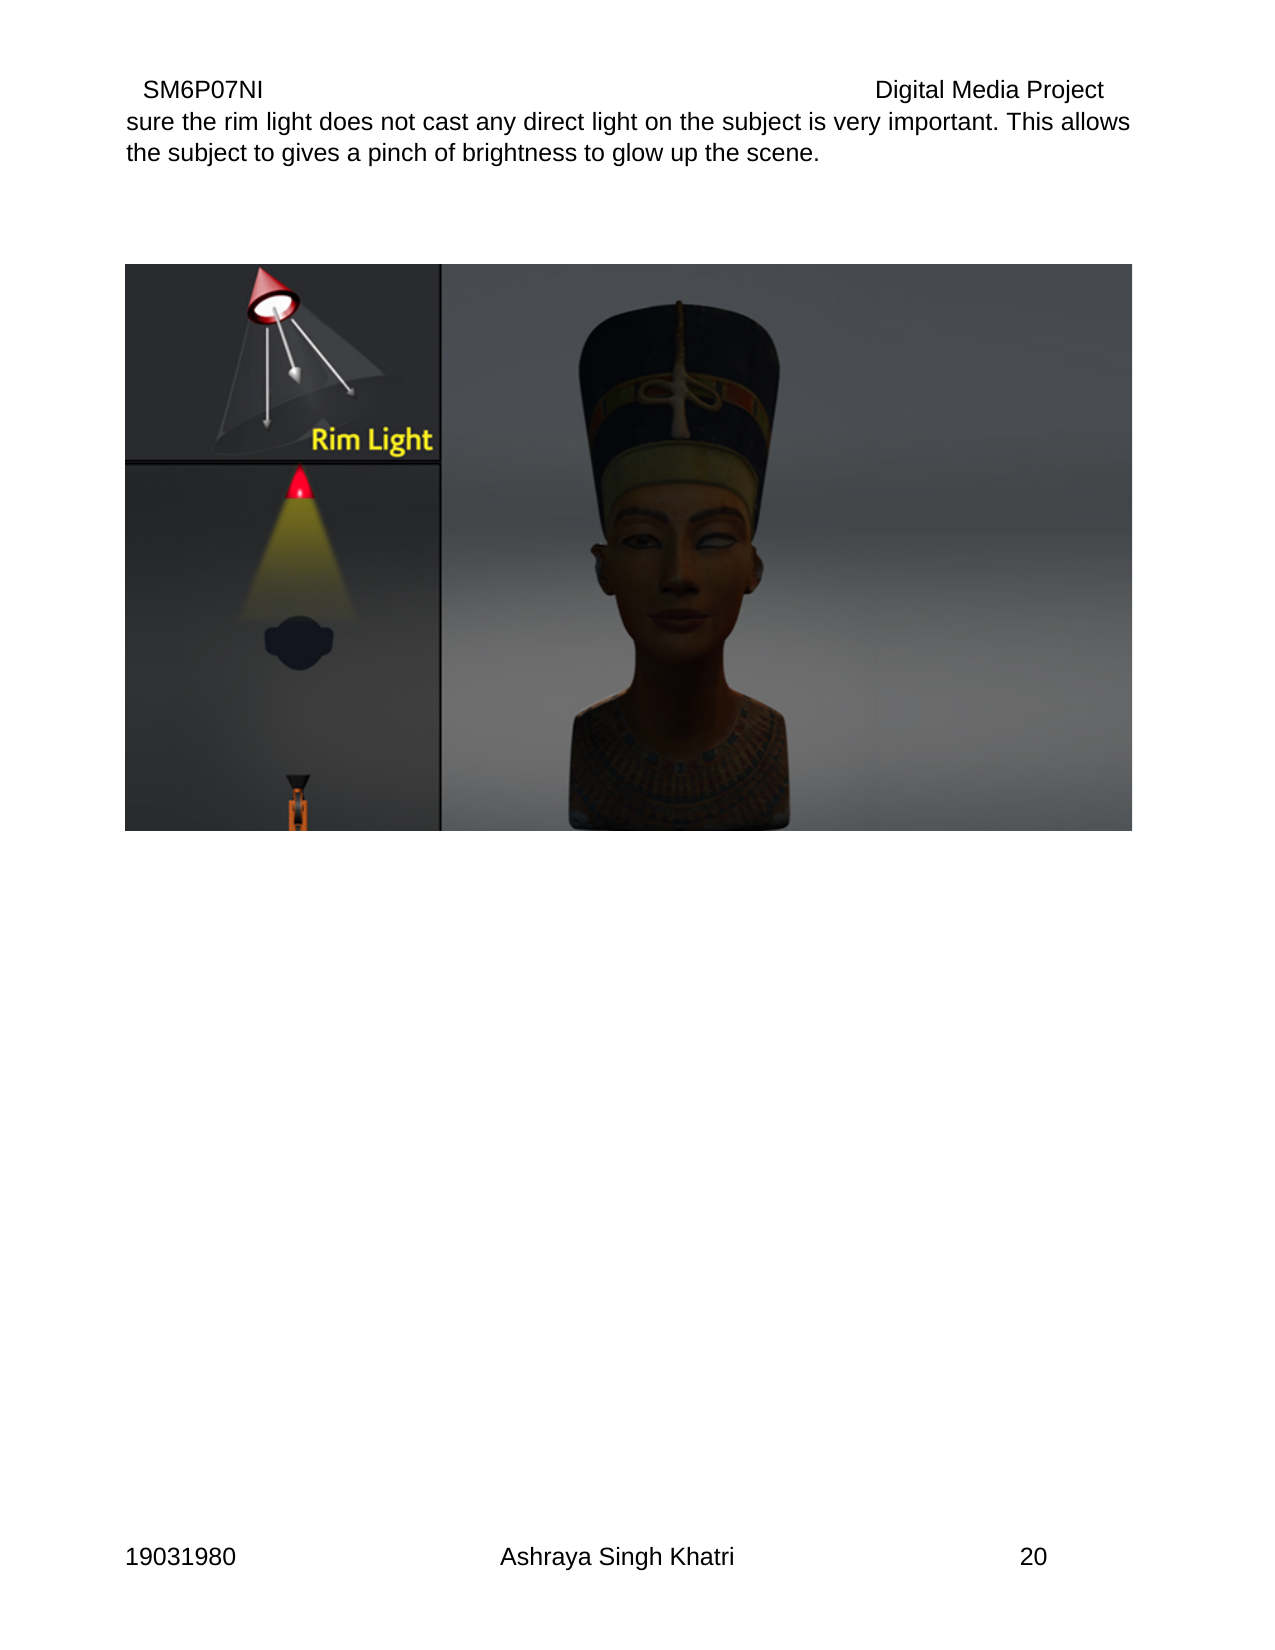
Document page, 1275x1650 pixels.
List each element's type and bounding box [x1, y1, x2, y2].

text [125, 107, 1132, 167]
picture [125, 264, 1133, 831]
